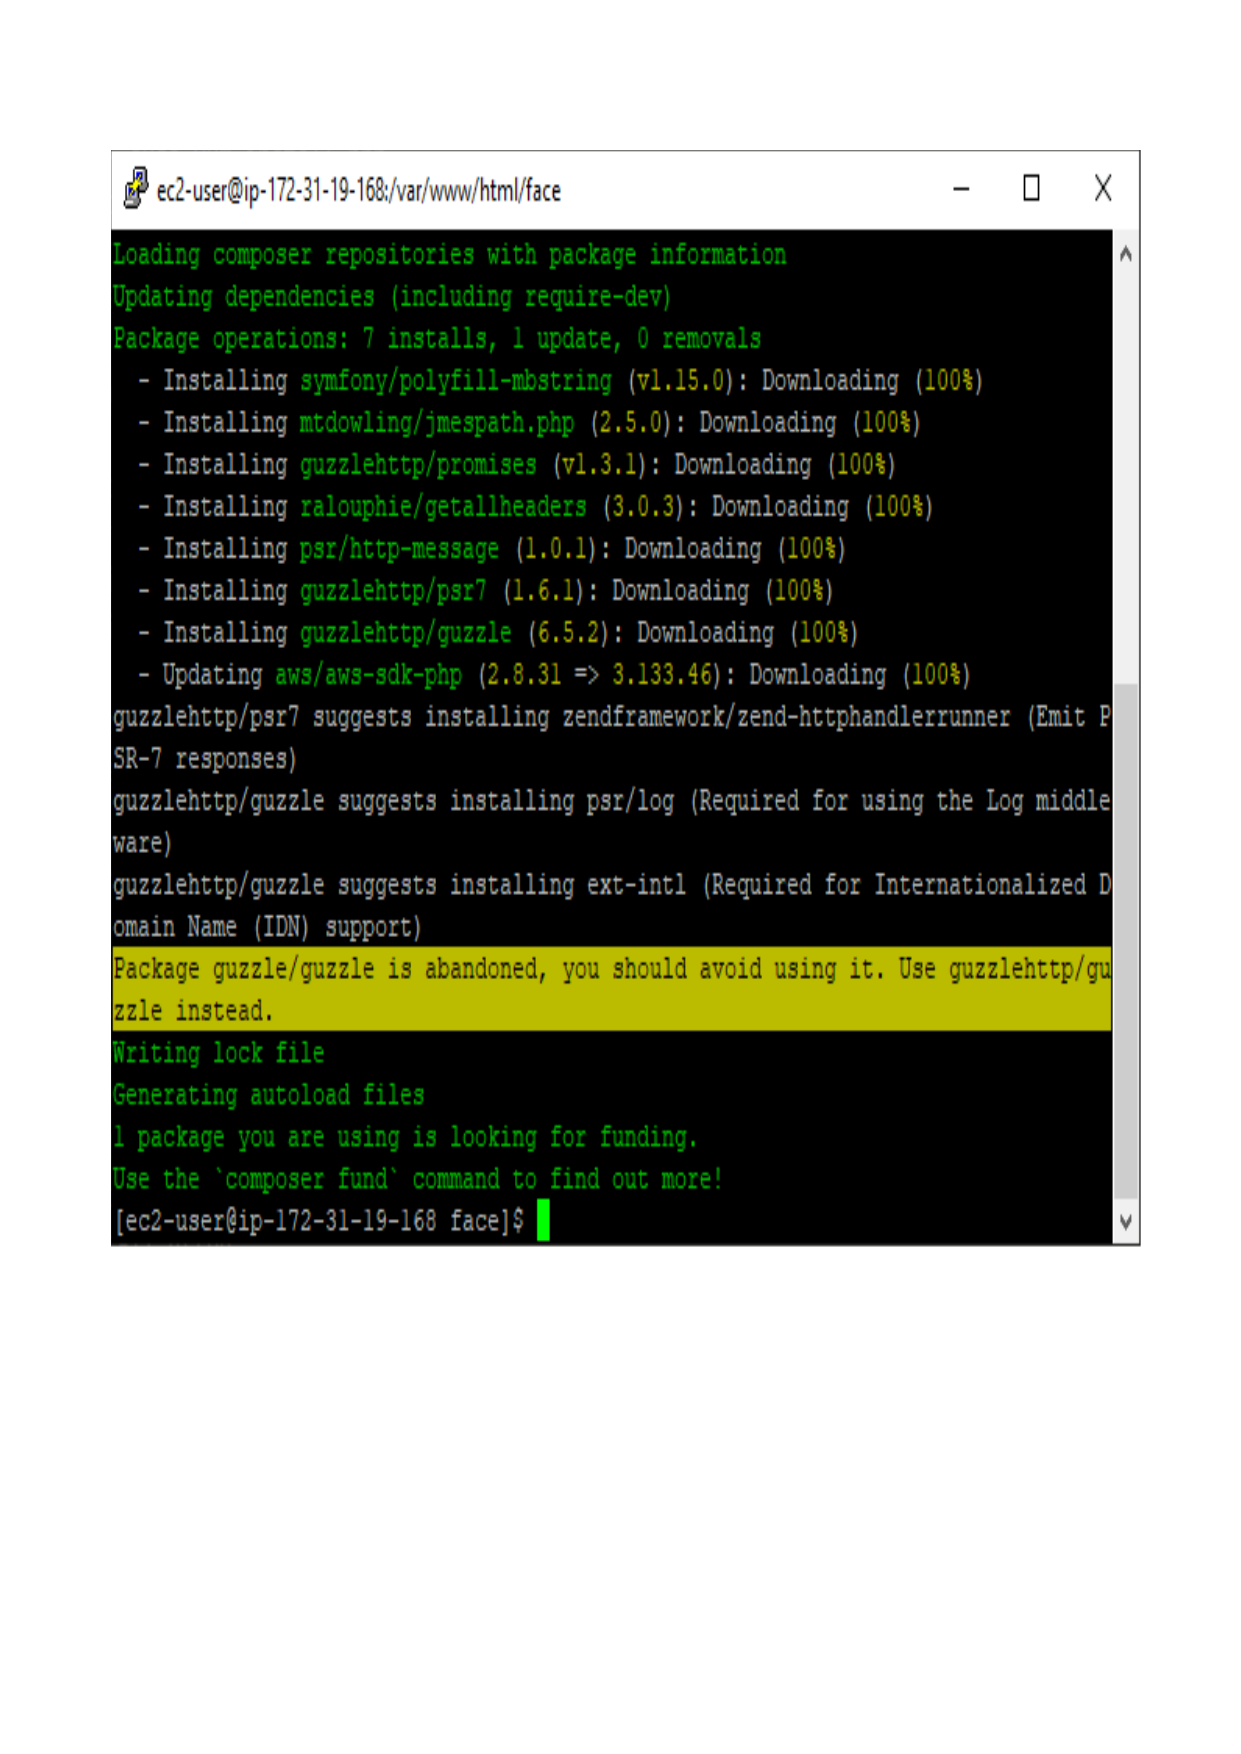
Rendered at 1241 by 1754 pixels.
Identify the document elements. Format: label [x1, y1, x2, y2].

picture [111, 150, 1141, 1725]
